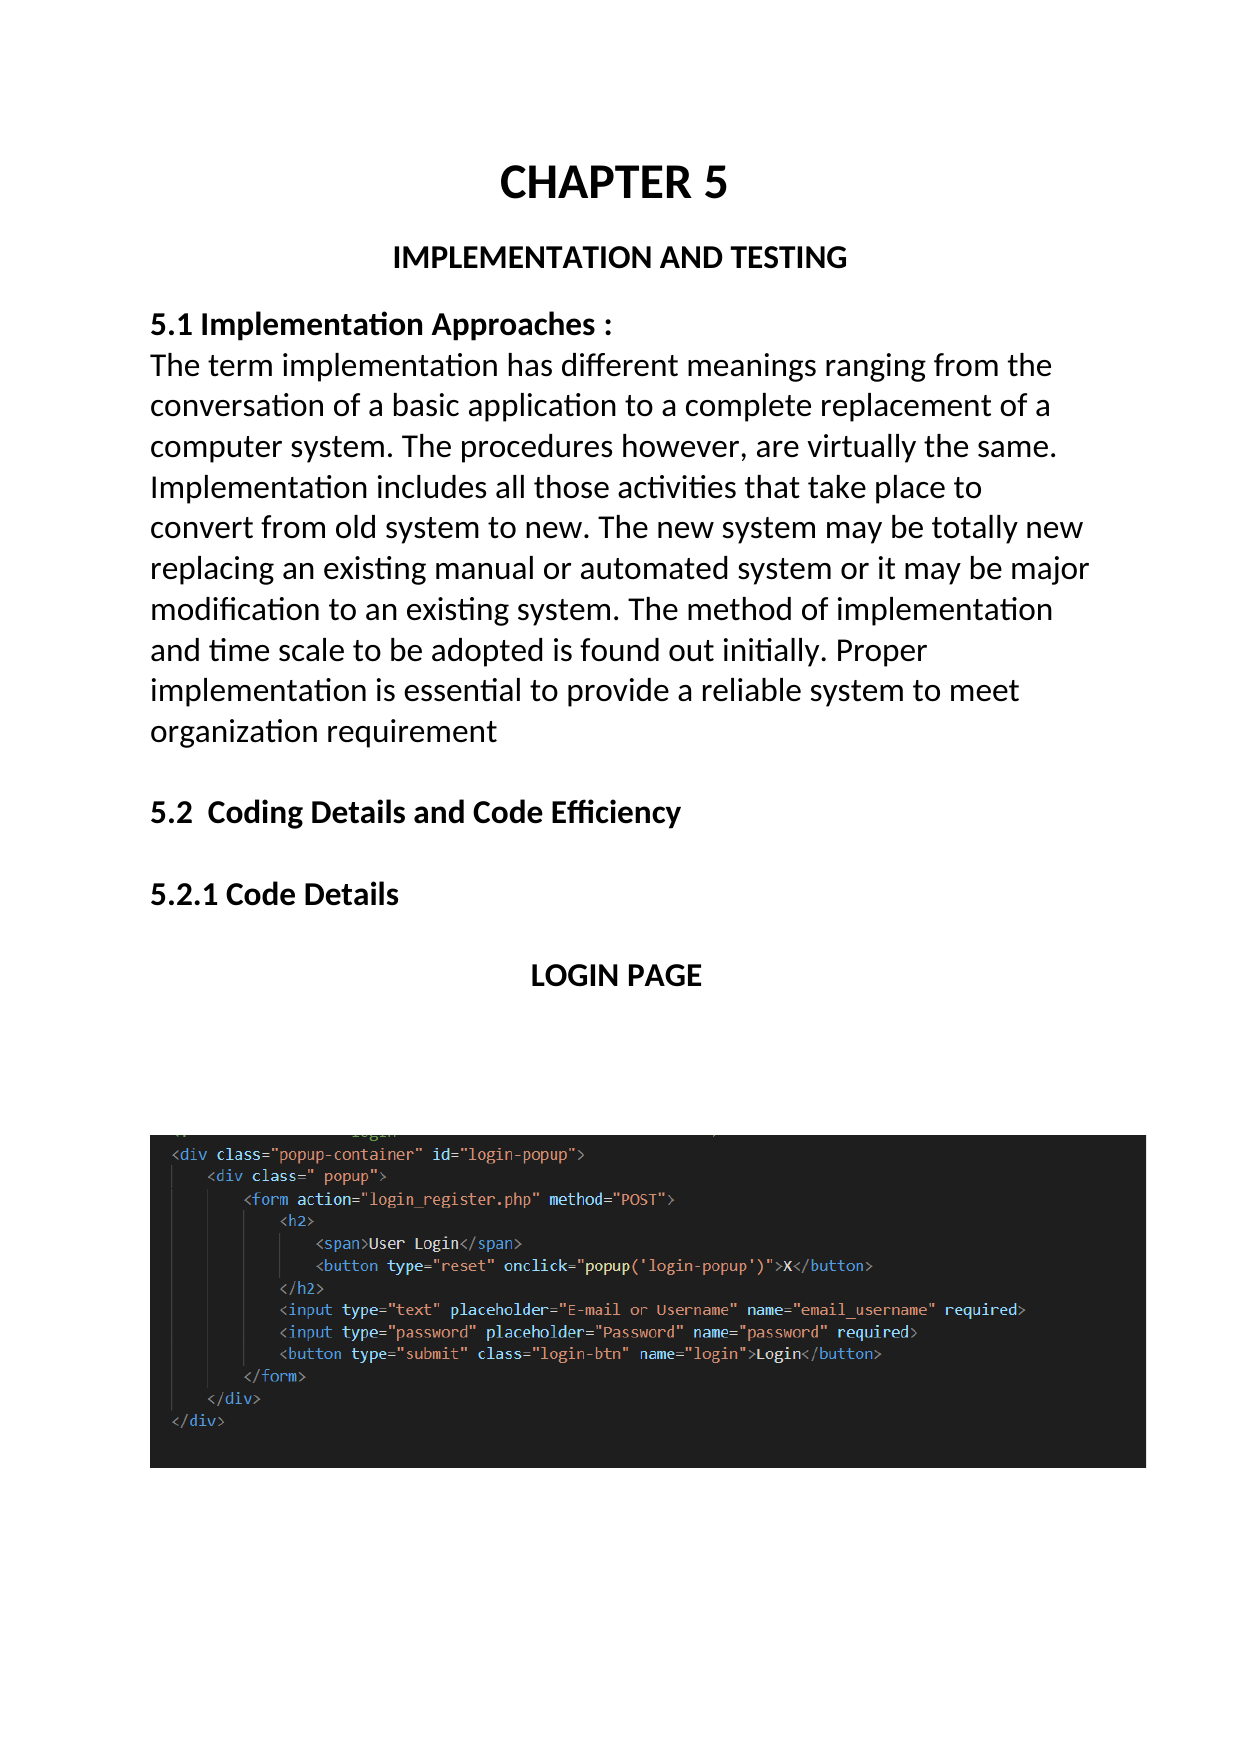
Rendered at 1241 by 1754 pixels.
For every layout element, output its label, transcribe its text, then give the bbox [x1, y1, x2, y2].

text 5.1 Implementation Approaches : [150, 303, 1090, 343]
picture [150, 1135, 1147, 1468]
text 5.2 Coding Details and Code Efficiency [150, 792, 1090, 832]
text 5.2.1 Code Details [150, 873, 1090, 914]
text CHAPTER 5 [150, 150, 1090, 211]
text IMPLEMENTATION AND TESTING [150, 237, 1090, 277]
text LOGIN PAGE [150, 954, 1090, 995]
text The term implementation has different meanings ranging from the conversation of a basic application to a complete replacement of a computer system. The procedures however, are virtually the same. Implementation includes all those activities that take place to convert from old system to new. The new system may be totally new replacing an existing manual or automated system or it may be major modification to an existing system. The method of implementation and time scale to be adopted is found out initially. Proper implementation is essential to provide a reliable system to meet organization requirement [150, 343, 1090, 751]
